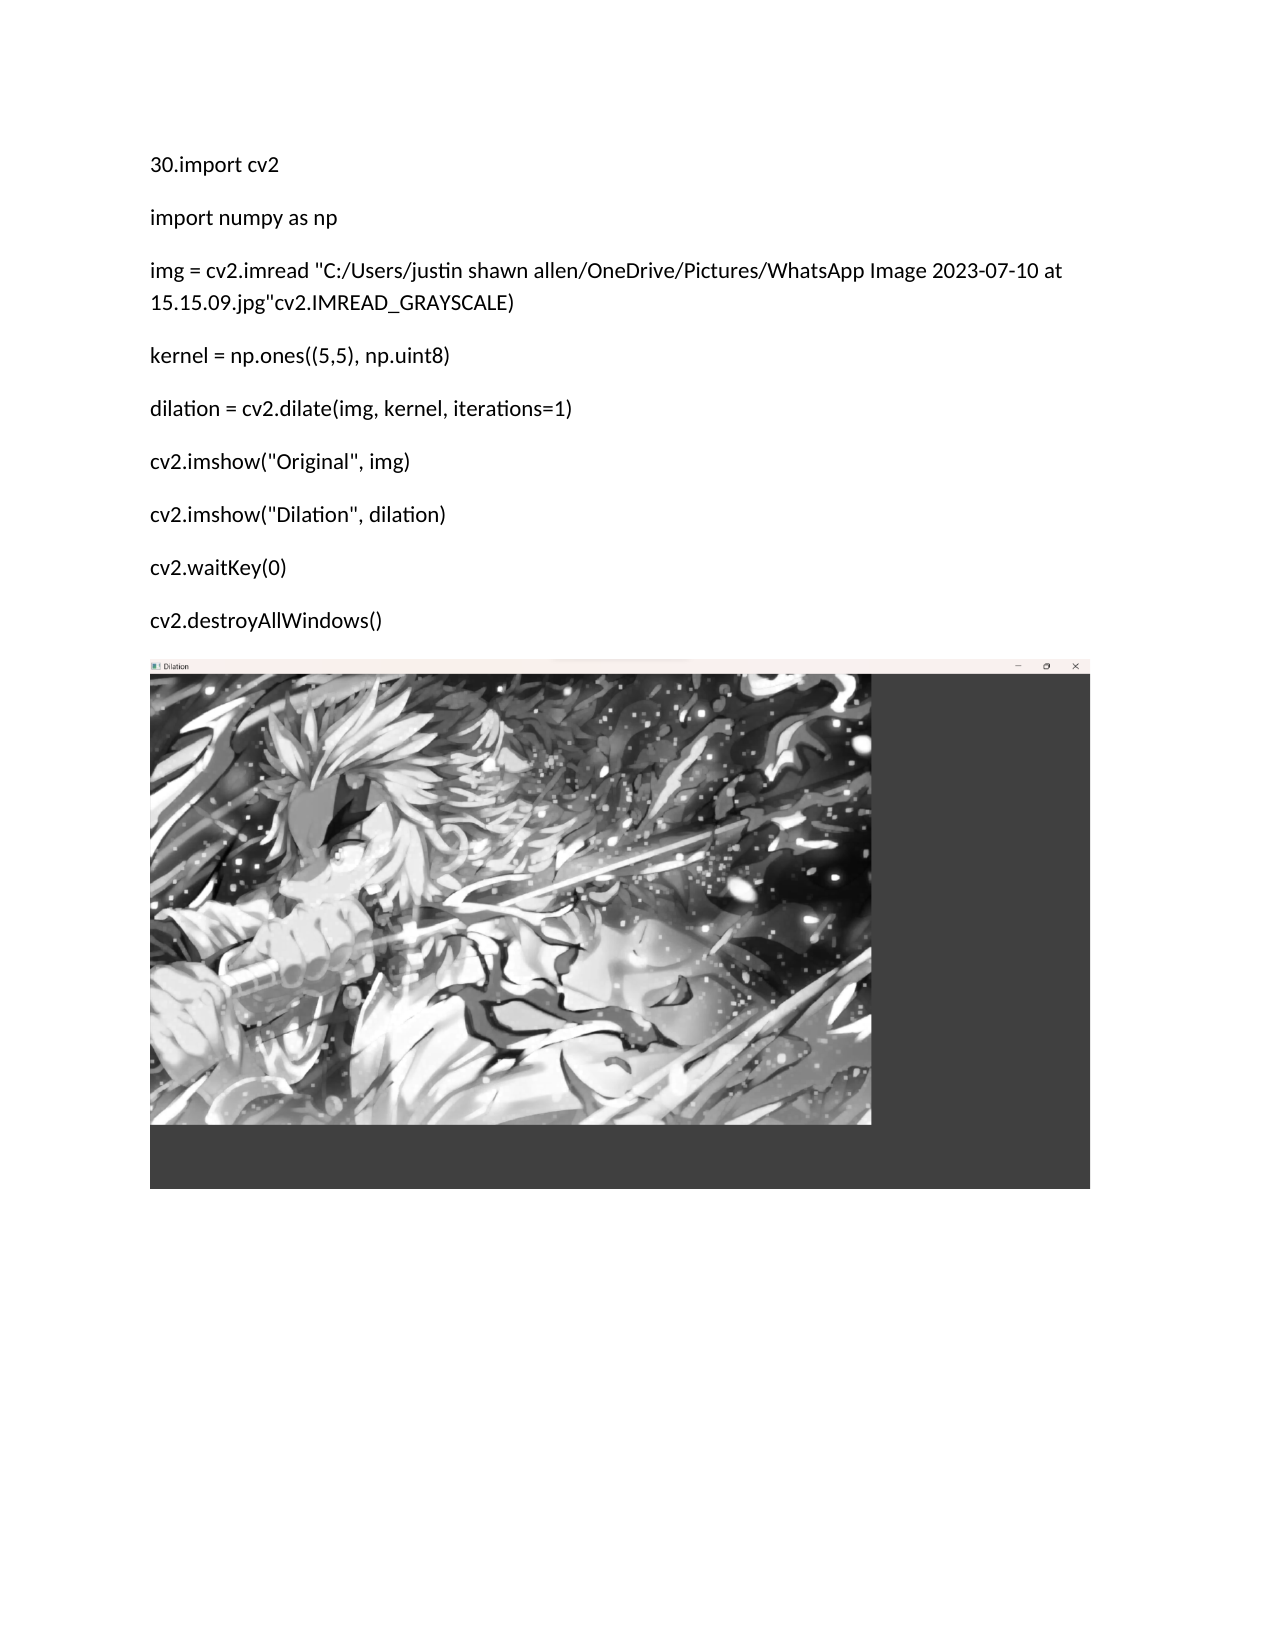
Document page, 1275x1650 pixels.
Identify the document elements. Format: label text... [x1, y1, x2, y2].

text dilation = cv2.dilate(img, kernel, iterations=1) [150, 394, 1125, 422]
text cv2.imshow("Original", img) [150, 447, 1125, 475]
text 30.import cv2 [150, 150, 1125, 178]
text cv2.waitKey(0) [150, 553, 1125, 581]
text cv2.imshow("Dilation", dilation) [150, 500, 1125, 528]
picture [150, 659, 1091, 1189]
text cv2.destroyAllWindows() [150, 606, 1125, 634]
text img = cv2.imread "C:/Users/justin shawn allen/OneDrive/Pictures/WhatsApp Image 2023-07-10 at 15.15.09.jpg"cv2.IMREAD_GRAYSCALE) [150, 256, 1125, 316]
text import numpy as np [150, 203, 1125, 231]
text kernel = np.ones((5,5), np.uint8) [150, 341, 1125, 369]
